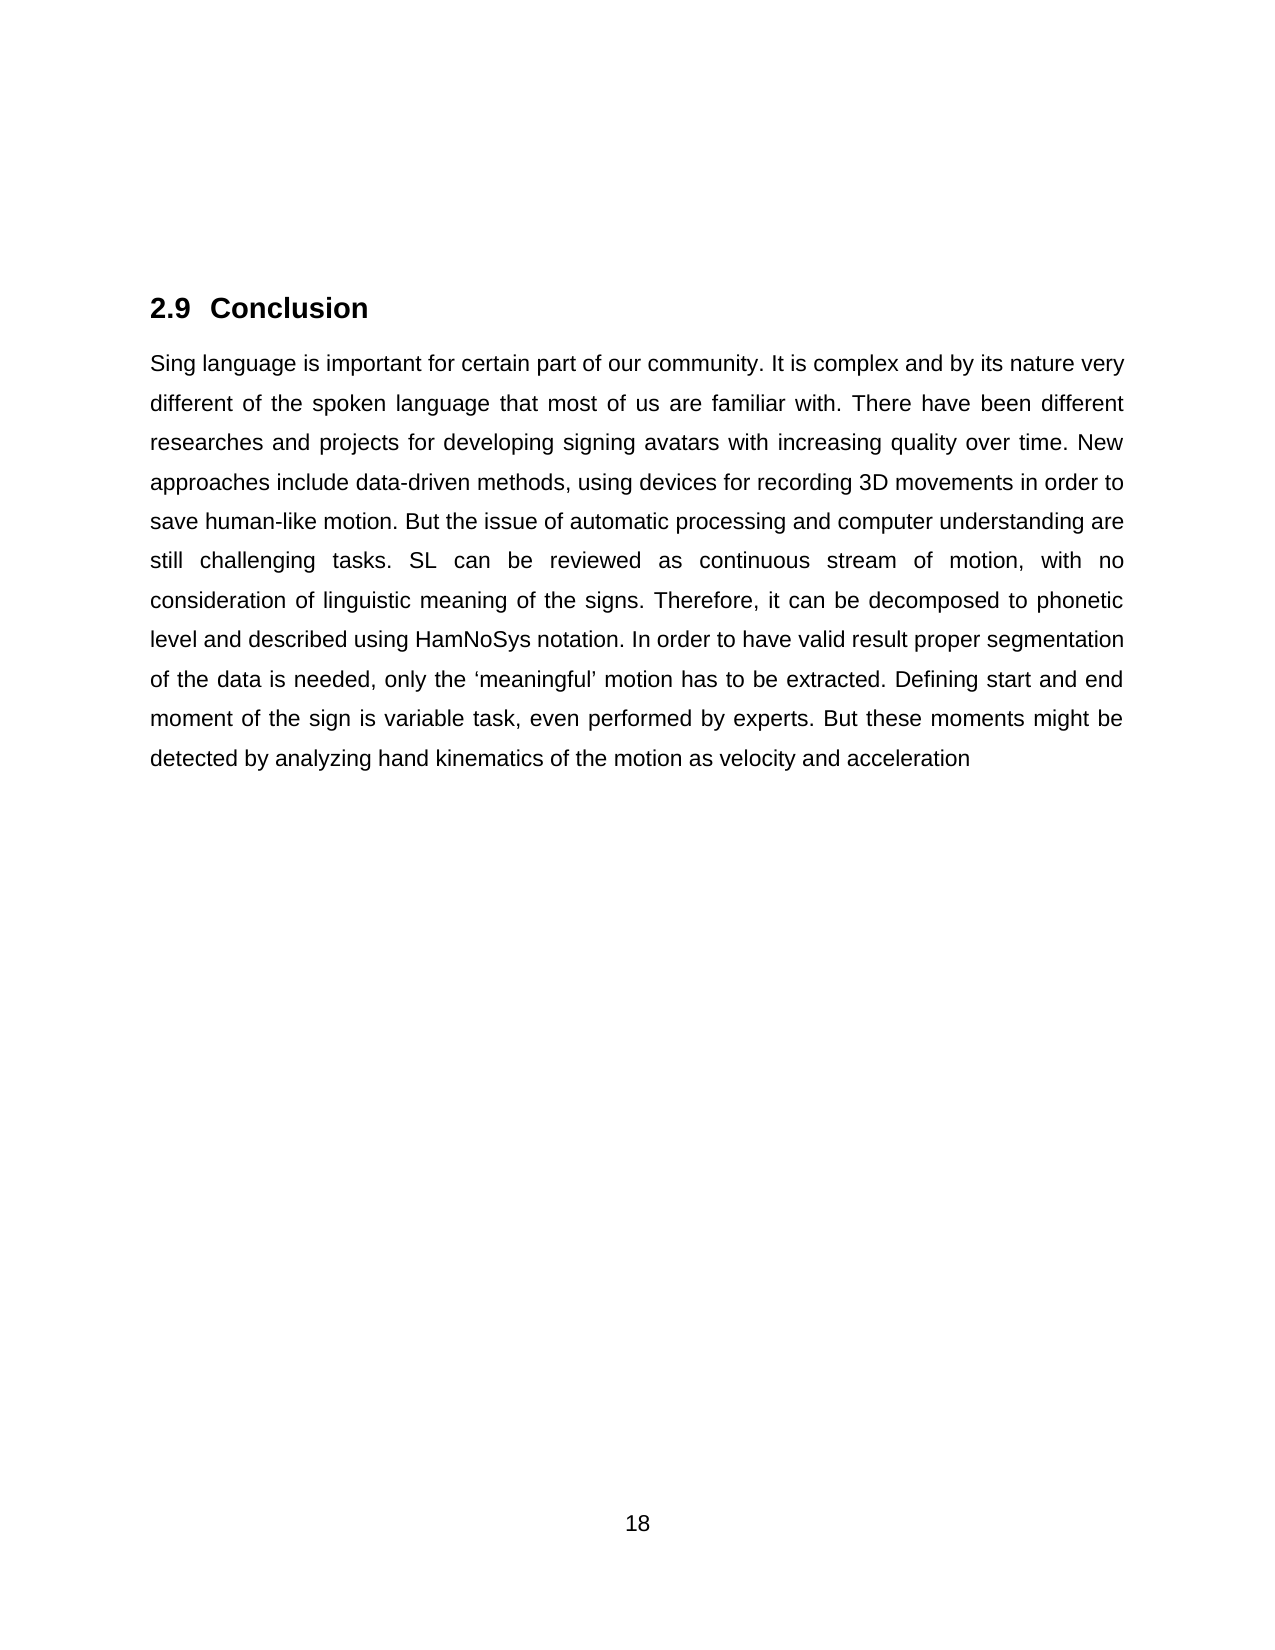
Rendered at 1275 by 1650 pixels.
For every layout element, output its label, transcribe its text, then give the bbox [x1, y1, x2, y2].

subtitle Conclusion [150, 291, 1125, 325]
text Sing language is important for certain part of our community. It is complex and by its nature very different of the spoken language that most of us are familiar with. There have been different researches and projects for developing signing avatars with increasing quality over time. New approaches include data-driven methods, using devices for recording 3D movements in order to save human-like motion. But the issue of automatic processing and computer understanding are still challenging tasks. SL can be reviewed as continuous stream of motion, with no consideration of linguistic meaning of the signs. Therefore, it can be decomposed to phonetic level and described using HamNoSys notation. In order to have valid result proper segmentation of the data is needed, only the ‘meaningful’ motion has to be extracted. Defining start and end moment of the sign is variable task, even performed by experts. But these moments might be detected by analyzing hand kinematics of the motion as velocity and acceleration [150, 350, 1125, 771]
